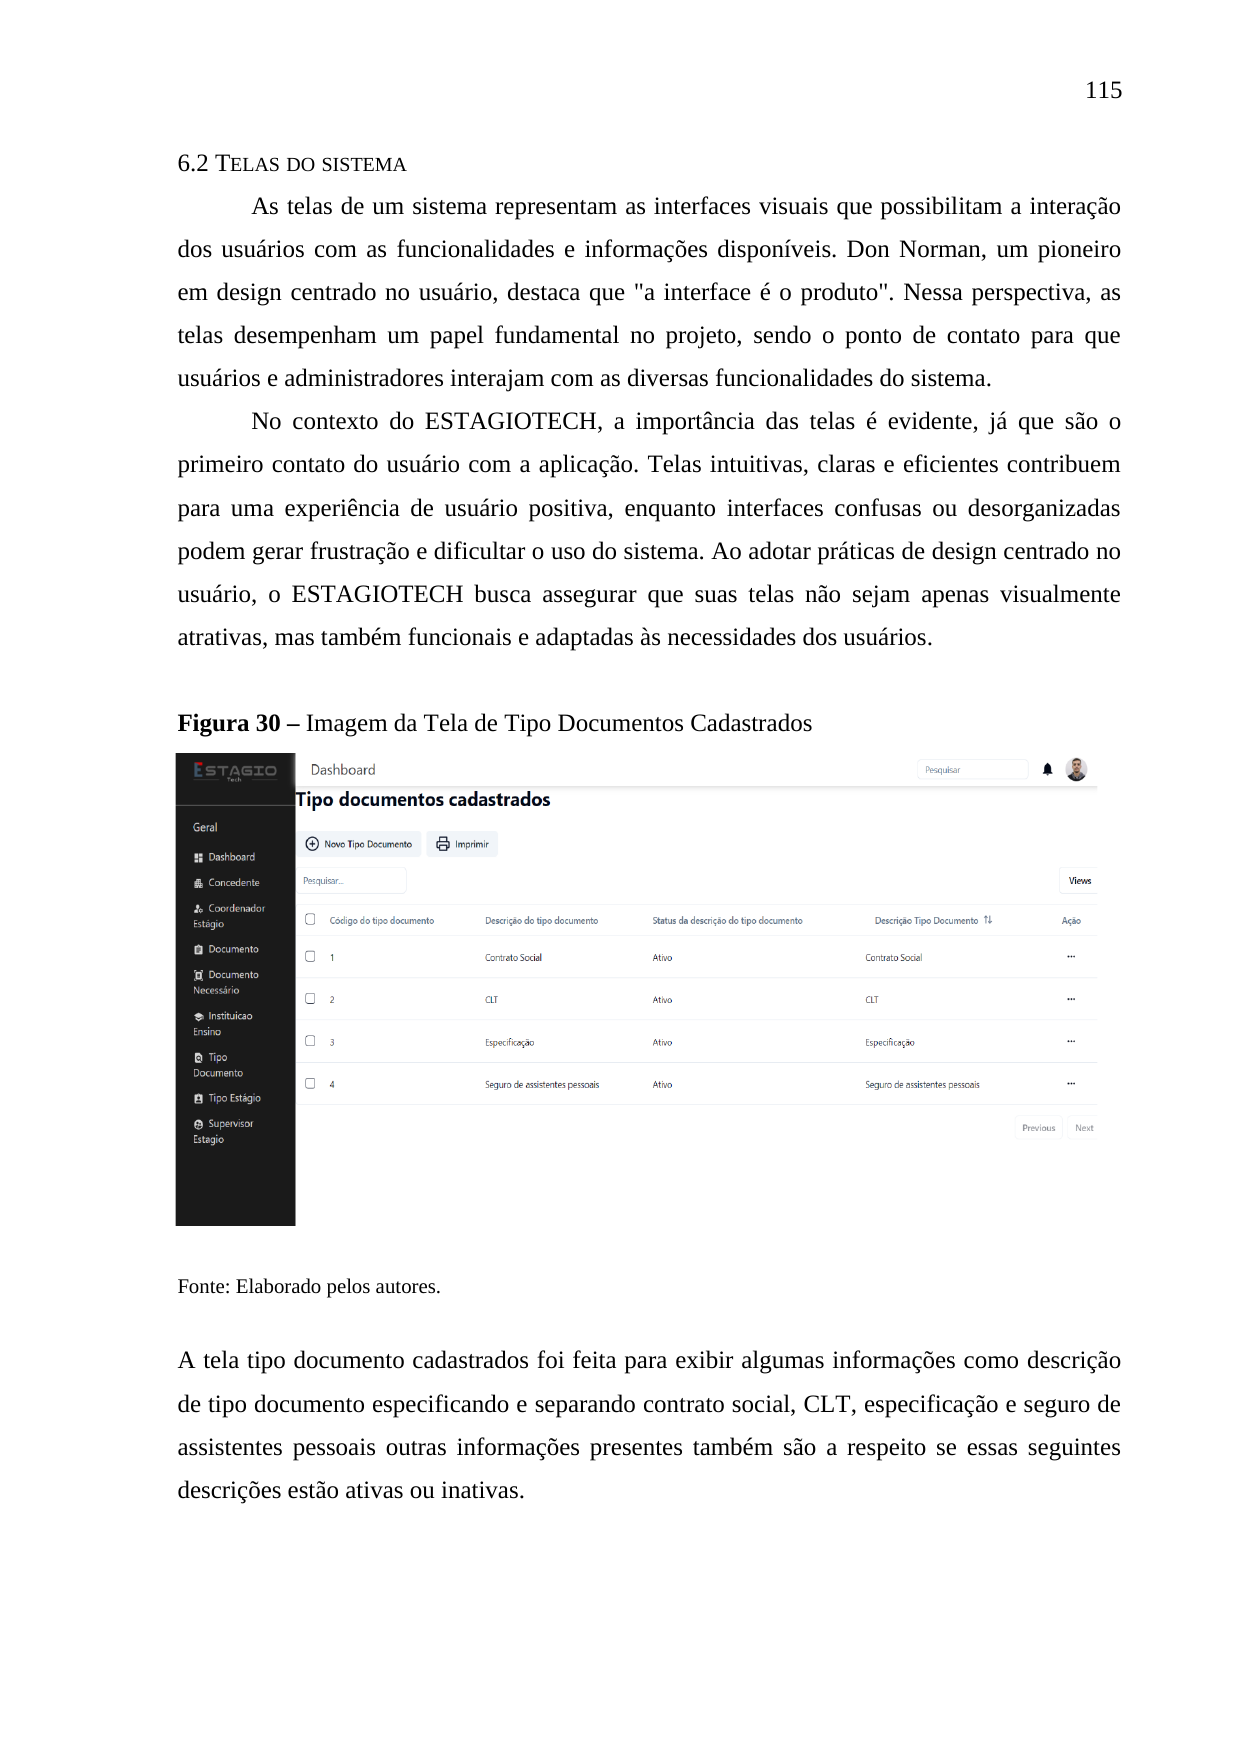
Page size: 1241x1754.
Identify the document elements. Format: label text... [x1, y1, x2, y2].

picture [175, 753, 1098, 1226]
text No contexto do ESTAGIOTECH, a importância das telas é evidente, já que são o primeiro contato do usuário com a aplicação. Telas intuitivas, claras e eficientes contribuem para uma experiência de usuário positiva, enquanto interfaces confusas ou desorganizadas podem gerar frustração e dificultar o uso do sistema. Ao adotar práticas de design centrado no usuário, o ESTAGIOTECH busca assegurar que suas telas não sejam apenas visualmente atrativas, mas também funcionais e adaptadas às necessidades dos usuários. [177, 406, 1122, 651]
text Figura 30 – Imagem da Tela de Tipo Documentos Cadastrados [177, 708, 1122, 737]
text As telas de um sistema representam as interfaces visuais que possibilitam a interação dos usuários com as funcionalidades e informações disponíveis. Don Norman, um pioneiro em design centrado no usuário, destaca que "a interface é o produto". Nessa perspectiva, as telas desempenham um papel fundamental no projeto, sendo o ponto de contato para que usuários e administradores interajam com as diversas funcionalidades do sistema. [177, 191, 1122, 392]
text Fonte: Elaborado pelos autores. [177, 1273, 1122, 1298]
subtitle 6.2 Telas do sistema [177, 148, 1122, 176]
text A tela tipo documento cadastrados foi feita para exibir algumas informações como descrição de tipo documento especificando e separando contrato social, CLT, especificação e seguro de assistentes pessoais outras informações presentes também são a respeito se essas seguintes descrições estão ativas ou inativas. [177, 1346, 1122, 1504]
